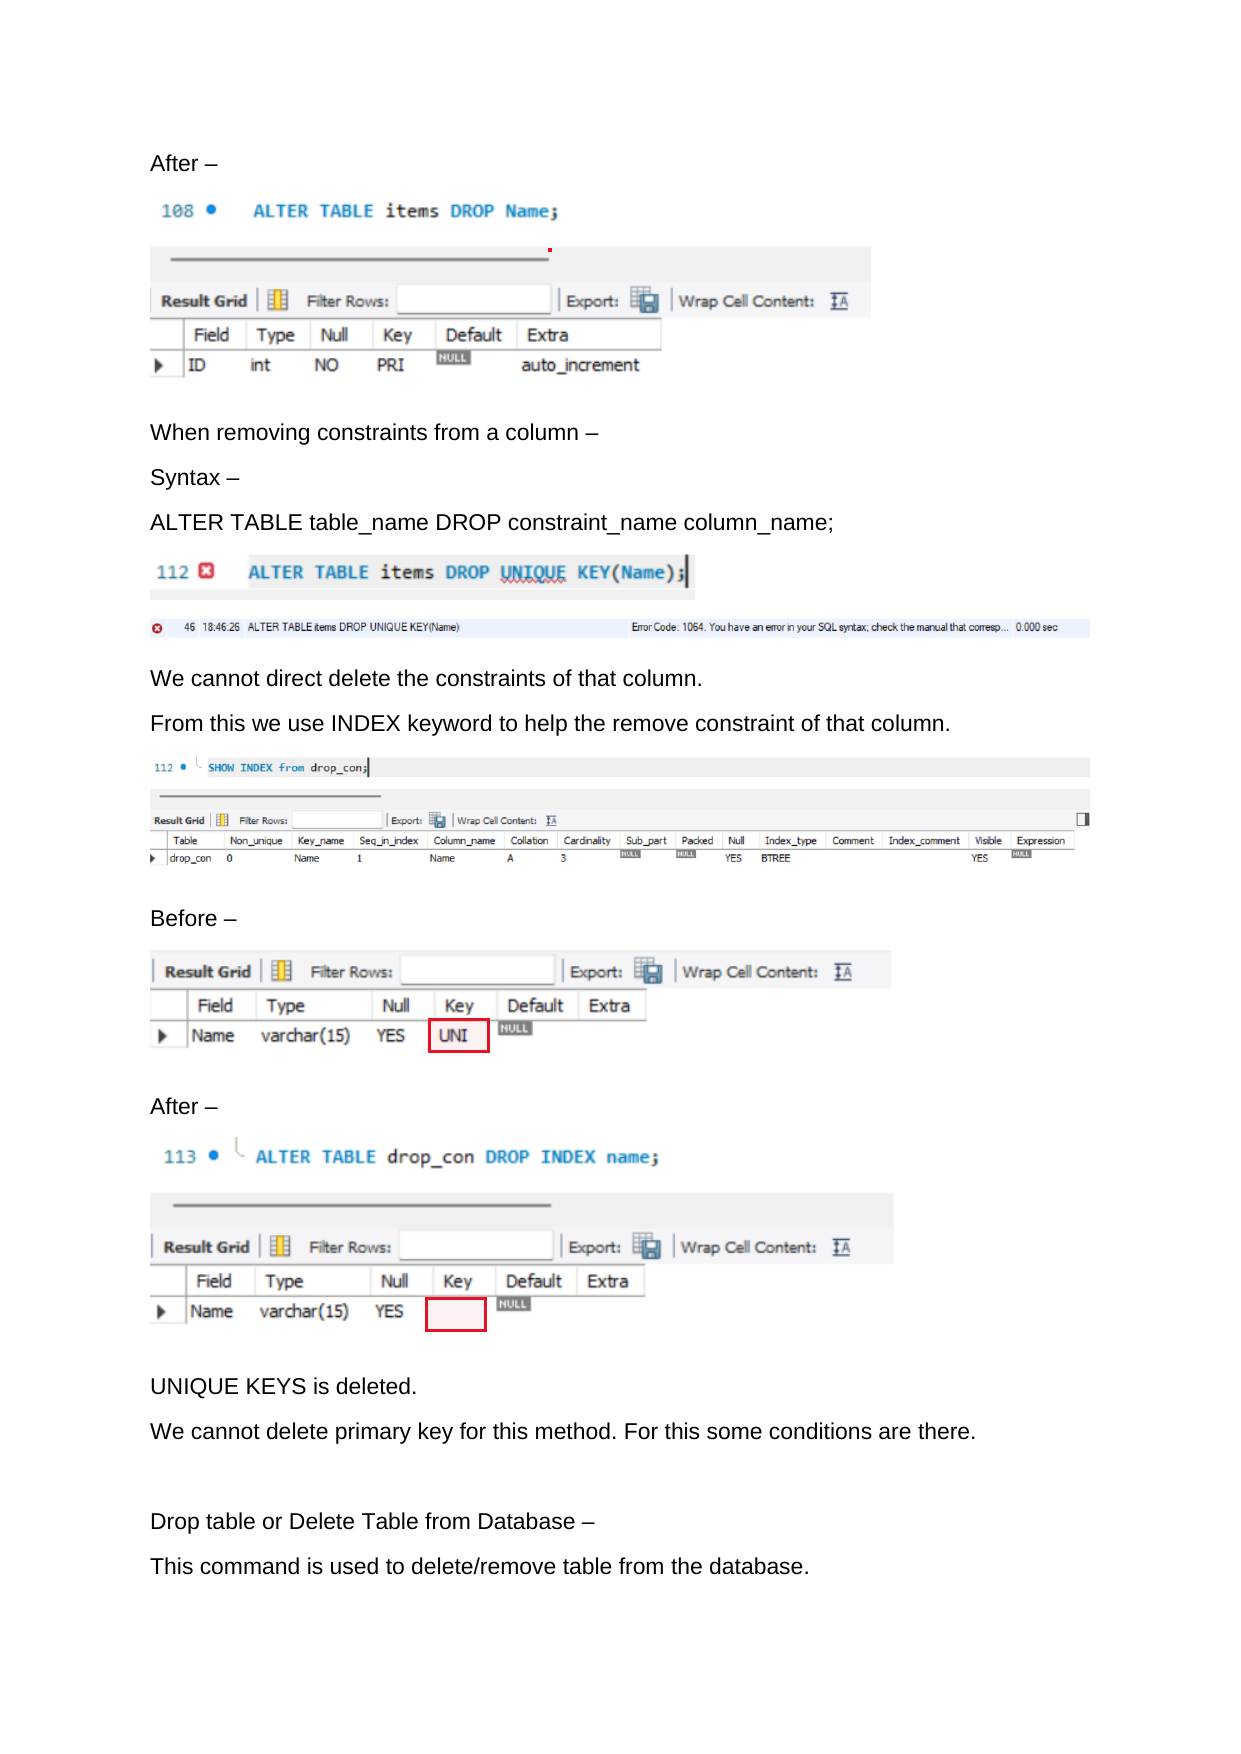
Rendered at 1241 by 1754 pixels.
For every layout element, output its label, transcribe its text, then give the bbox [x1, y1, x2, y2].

text We cannot direct delete the constraints of that column. [150, 665, 1090, 691]
picture [150, 1137, 894, 1355]
text From this we use INDEX keyword to help the remove constraint of that column. [150, 710, 1090, 736]
text ALTER TABLE table_name DROP constraint_name column_name; [150, 509, 1090, 536]
picture [150, 950, 892, 1074]
text When removing constraints from a column – [150, 419, 1090, 445]
picture [150, 554, 696, 600]
text Drop table or Delete Table from Database – [150, 1508, 1090, 1534]
text Syntax – [150, 464, 1090, 490]
text Before – [150, 905, 1090, 931]
picture [150, 195, 872, 401]
text After – [150, 1093, 1090, 1119]
text This command is used to delete/remove table from the database. [150, 1553, 1090, 1580]
picture [150, 618, 1091, 642]
picture [150, 755, 1091, 887]
text We cannot delete primary key for this method. For this some conditions are there. [150, 1418, 1090, 1444]
text UNIQUE KEYS is deleted. [150, 1373, 1090, 1399]
text After – [150, 150, 1090, 176]
